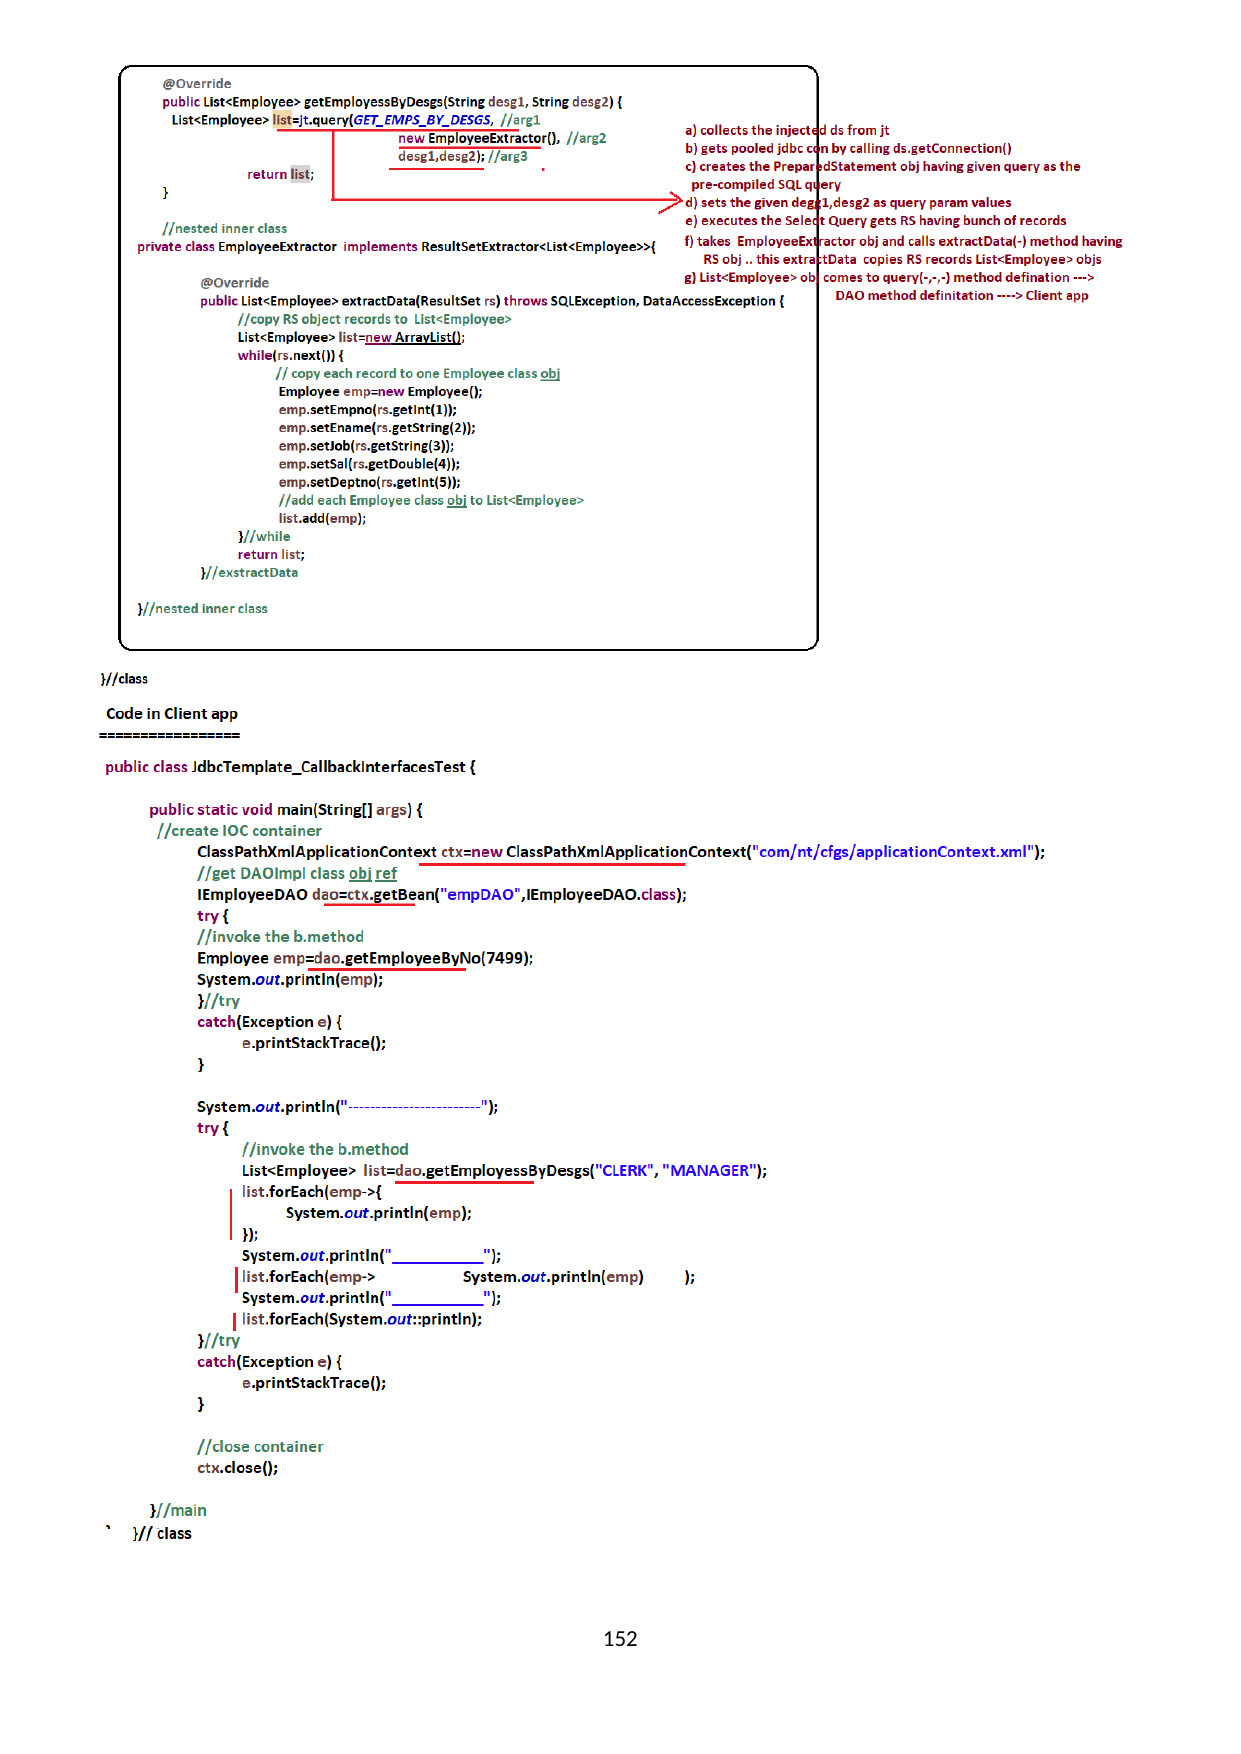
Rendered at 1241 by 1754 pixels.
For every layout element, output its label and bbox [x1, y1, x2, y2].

picture [88, 59, 1152, 698]
picture [88, 700, 1152, 1553]
